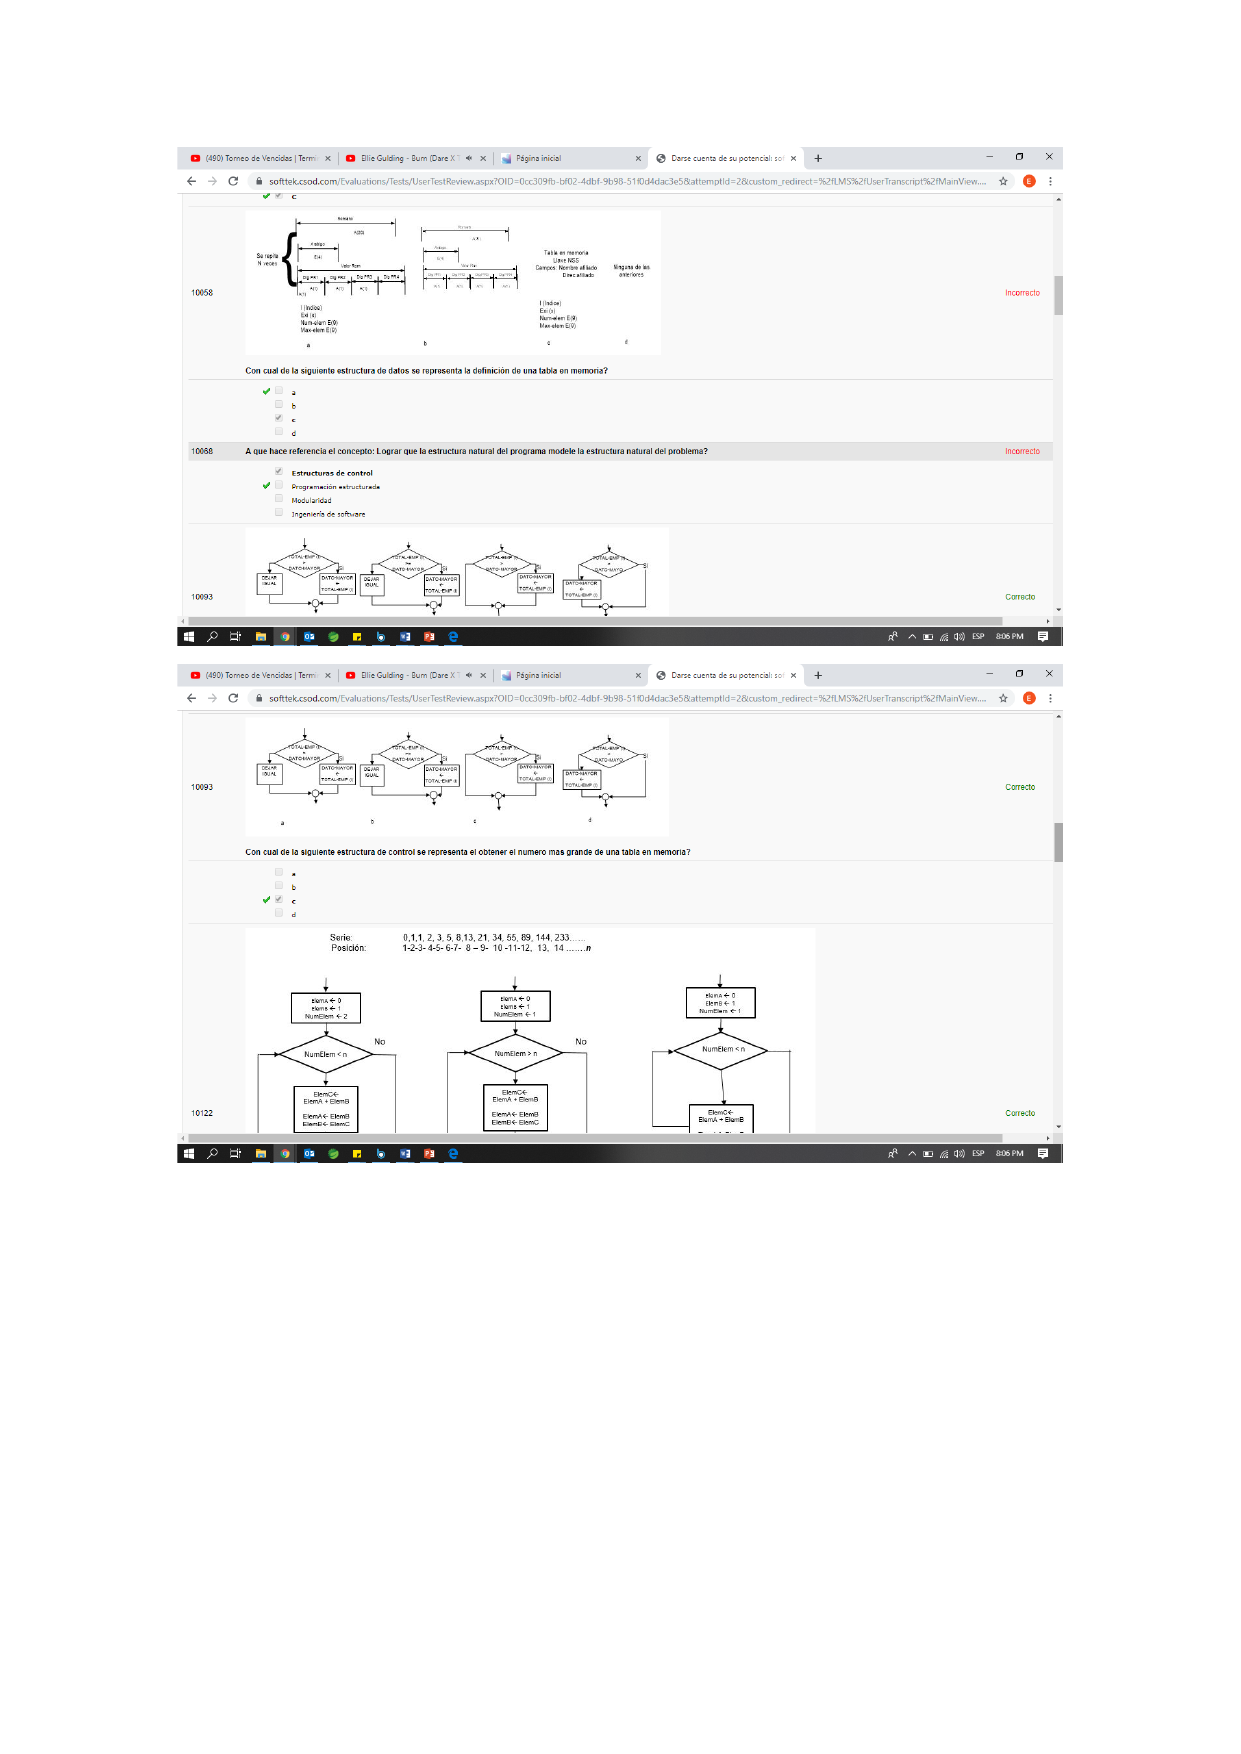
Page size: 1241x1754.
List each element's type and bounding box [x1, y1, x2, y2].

picture [177, 664, 1063, 1163]
picture [177, 147, 1063, 646]
